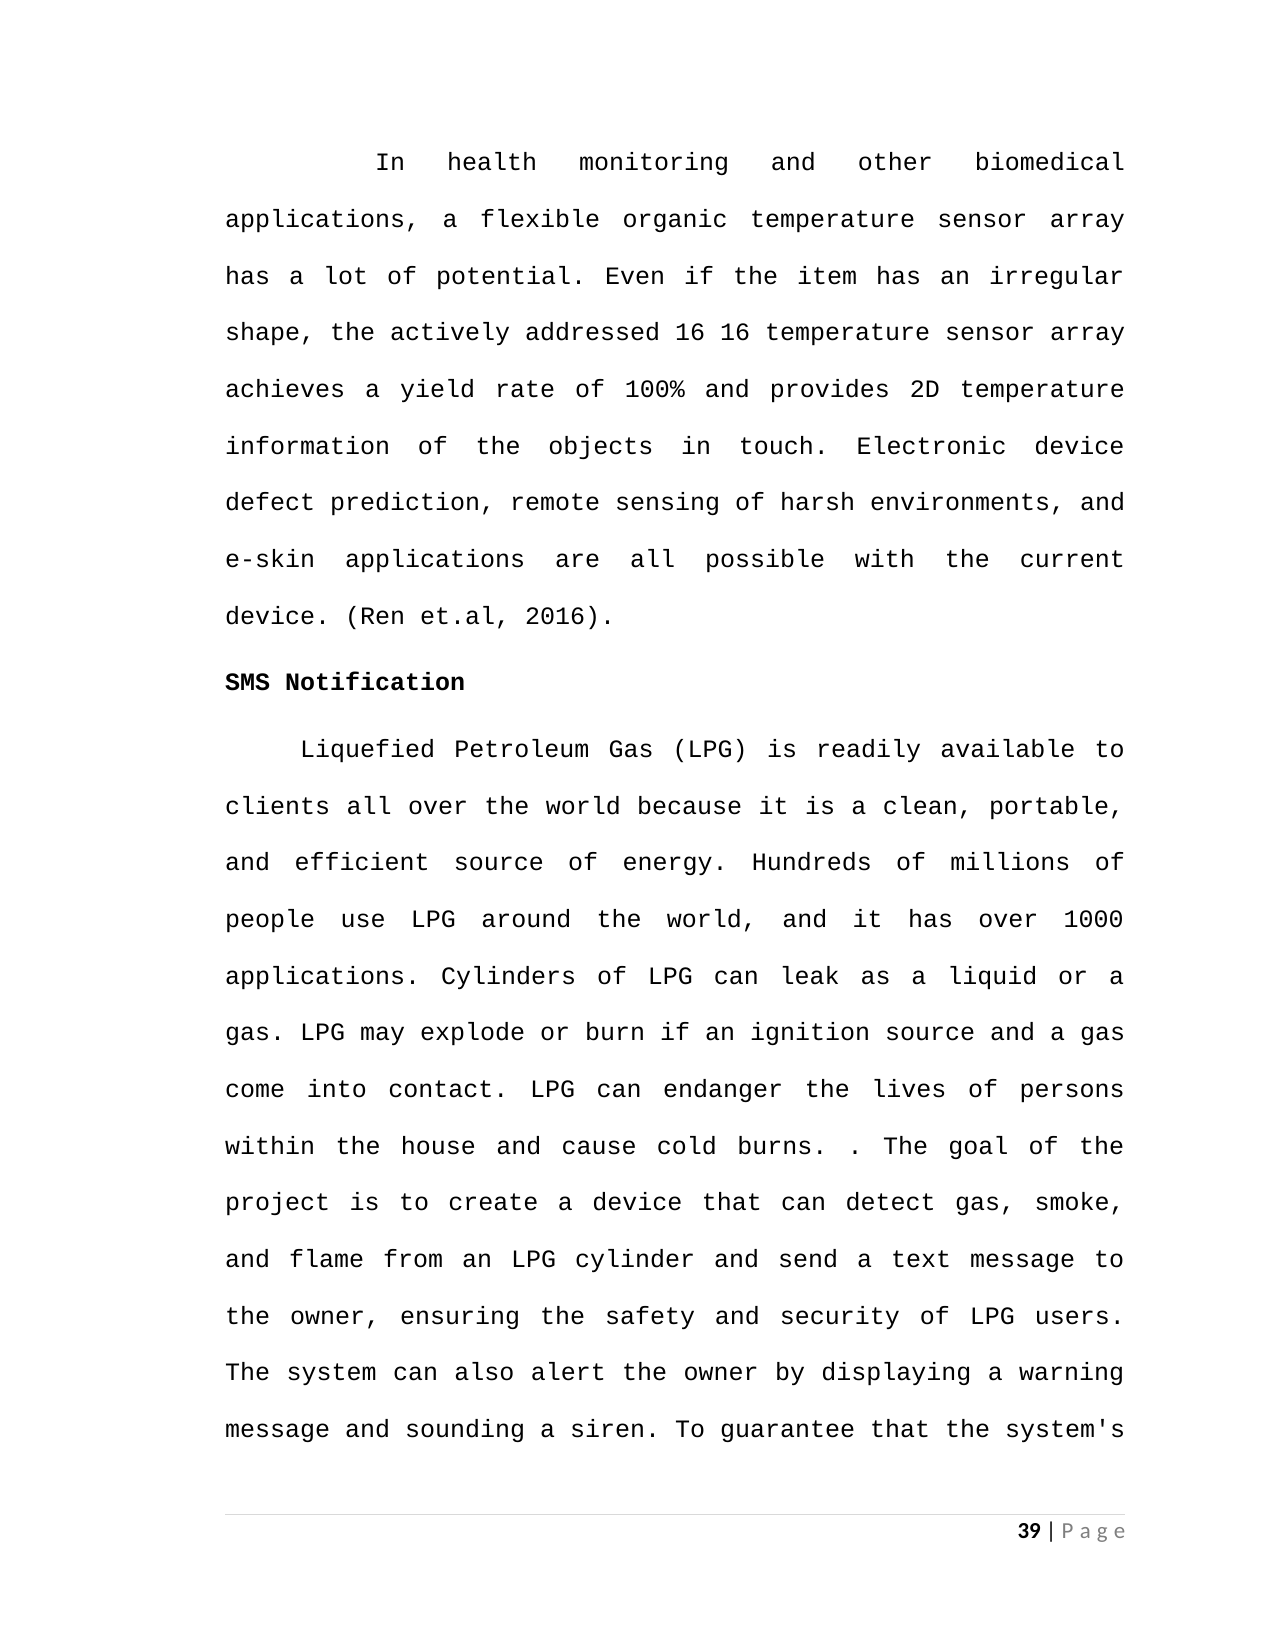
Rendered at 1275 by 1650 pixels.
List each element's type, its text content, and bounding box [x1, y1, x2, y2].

text In health monitoring and other biomedical applications, a flexible organic temperature sensor array has a lot of potential. Even if the item has an irregular shape, the actively addressed 16 16 temperature sensor array achieves a yield rate of 100% and provides 2D temperature information of the objects in touch. Electronic device defect prediction, remote sensing of harsh environments, and e-skin applications are all possible with the current device. (Ren et.al, 2016). [225, 150, 1125, 632]
text SMS Notification [225, 670, 1125, 698]
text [225, 737, 1125, 1445]
